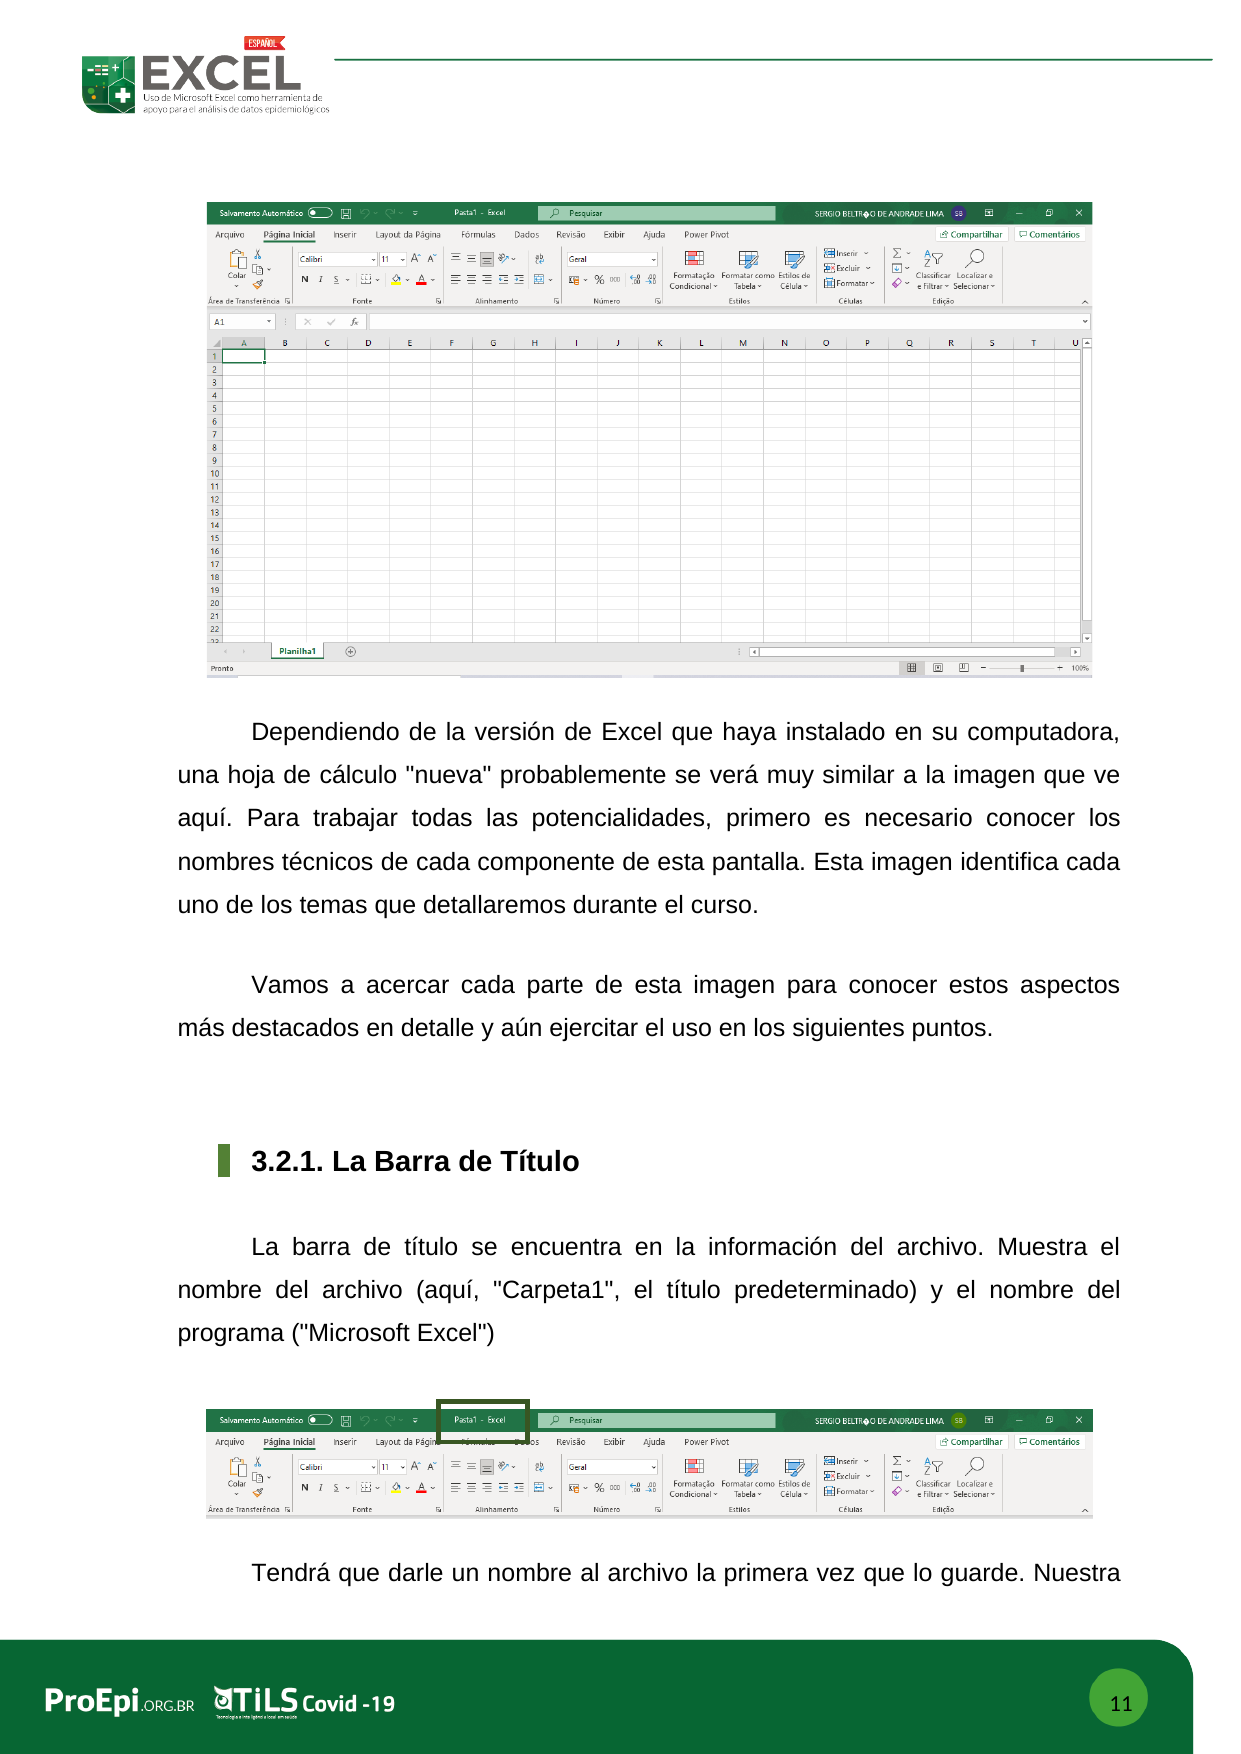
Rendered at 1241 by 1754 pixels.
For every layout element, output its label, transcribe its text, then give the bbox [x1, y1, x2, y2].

table_cell Dependiendo de la versión de Excel que haya instalado en su computadora, una hoja de cálculo "nueva" probablemente se verá muy similar a la imagen que ve aquí. Para trabajar todas las potencialidades, primero es necesario conocer los nombres técnicos de cada componente de esta pantalla. Esta imagen identifica cada uno de los temas que detallaremos durante el curso. [0, 692, 1240, 945]
picture [206, 1409, 1093, 1519]
table_cell La barra de título se encuentra en la información del archivo. Muestra el nombre del archivo (aquí, "Carpeta1", el título predeterminado) y el nombre del programa ("Microsoft Excel") [0, 1207, 1240, 1373]
picture [206, 202, 1093, 678]
table_cell 3.2.1. La Barra de Título [0, 1069, 1240, 1207]
table_cell Vamos a acercar cada parte de esta imagen para conocer estos aspectos más destacados en detalle y aún ejercitar el uso en los siguientes puntos. [0, 945, 1240, 1069]
picture [0, 1586, 1238, 1754]
picture [0, 5, 1238, 177]
picture [441, 1409, 525, 1440]
table_cell [0, 177, 1240, 692]
table_cell [0, 1373, 1240, 1533]
